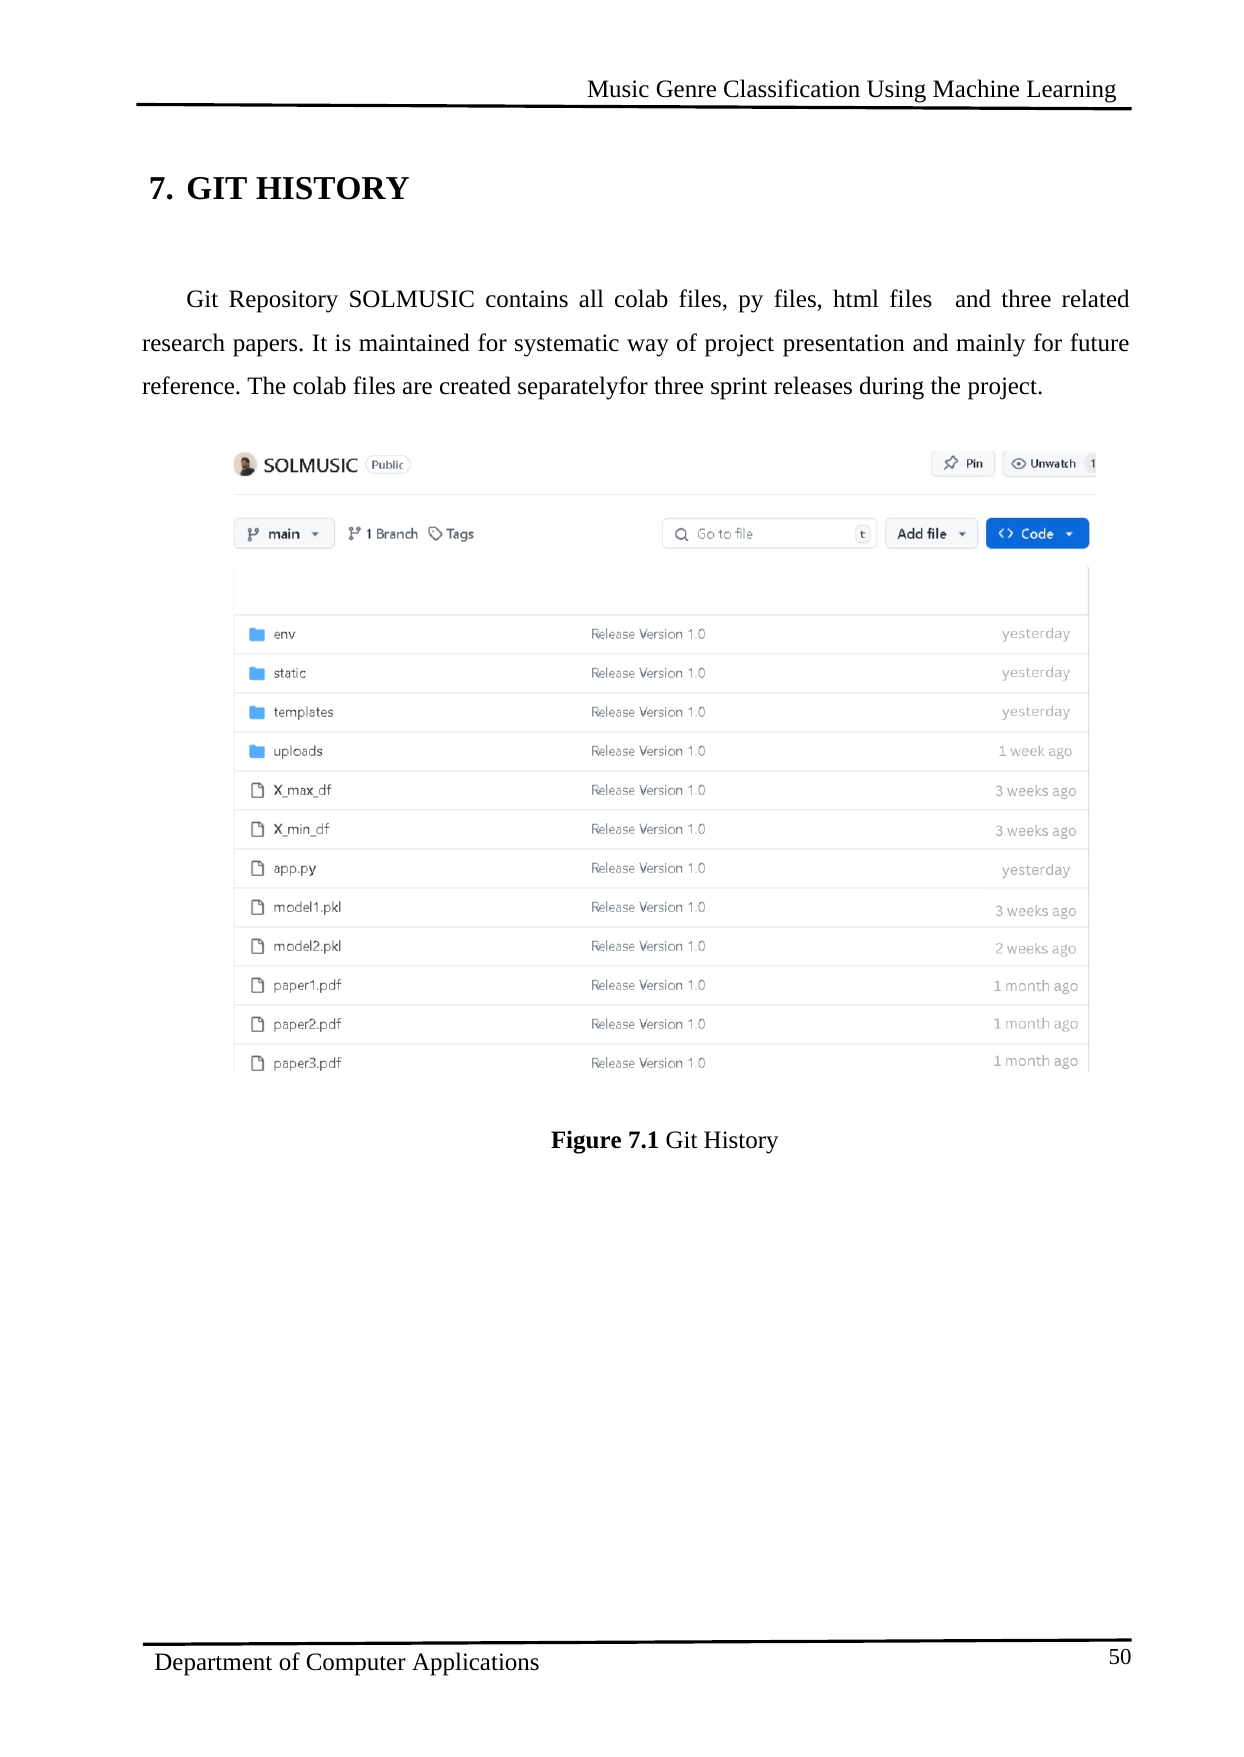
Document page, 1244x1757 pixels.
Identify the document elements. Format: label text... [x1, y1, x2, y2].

text Figure 7.1 Git History [142, 1125, 1177, 1154]
text Git Repository SOLMUSIC contains all colab files, py files, html files and three related research papers. It is maintained for systematic way of project presentation and mainly for future reference. The colab files are created separatelyfor three sprint releases during the project. [142, 284, 1130, 399]
subtitle GIT HISTORY [149, 168, 1177, 206]
picture [219, 439, 1097, 1077]
